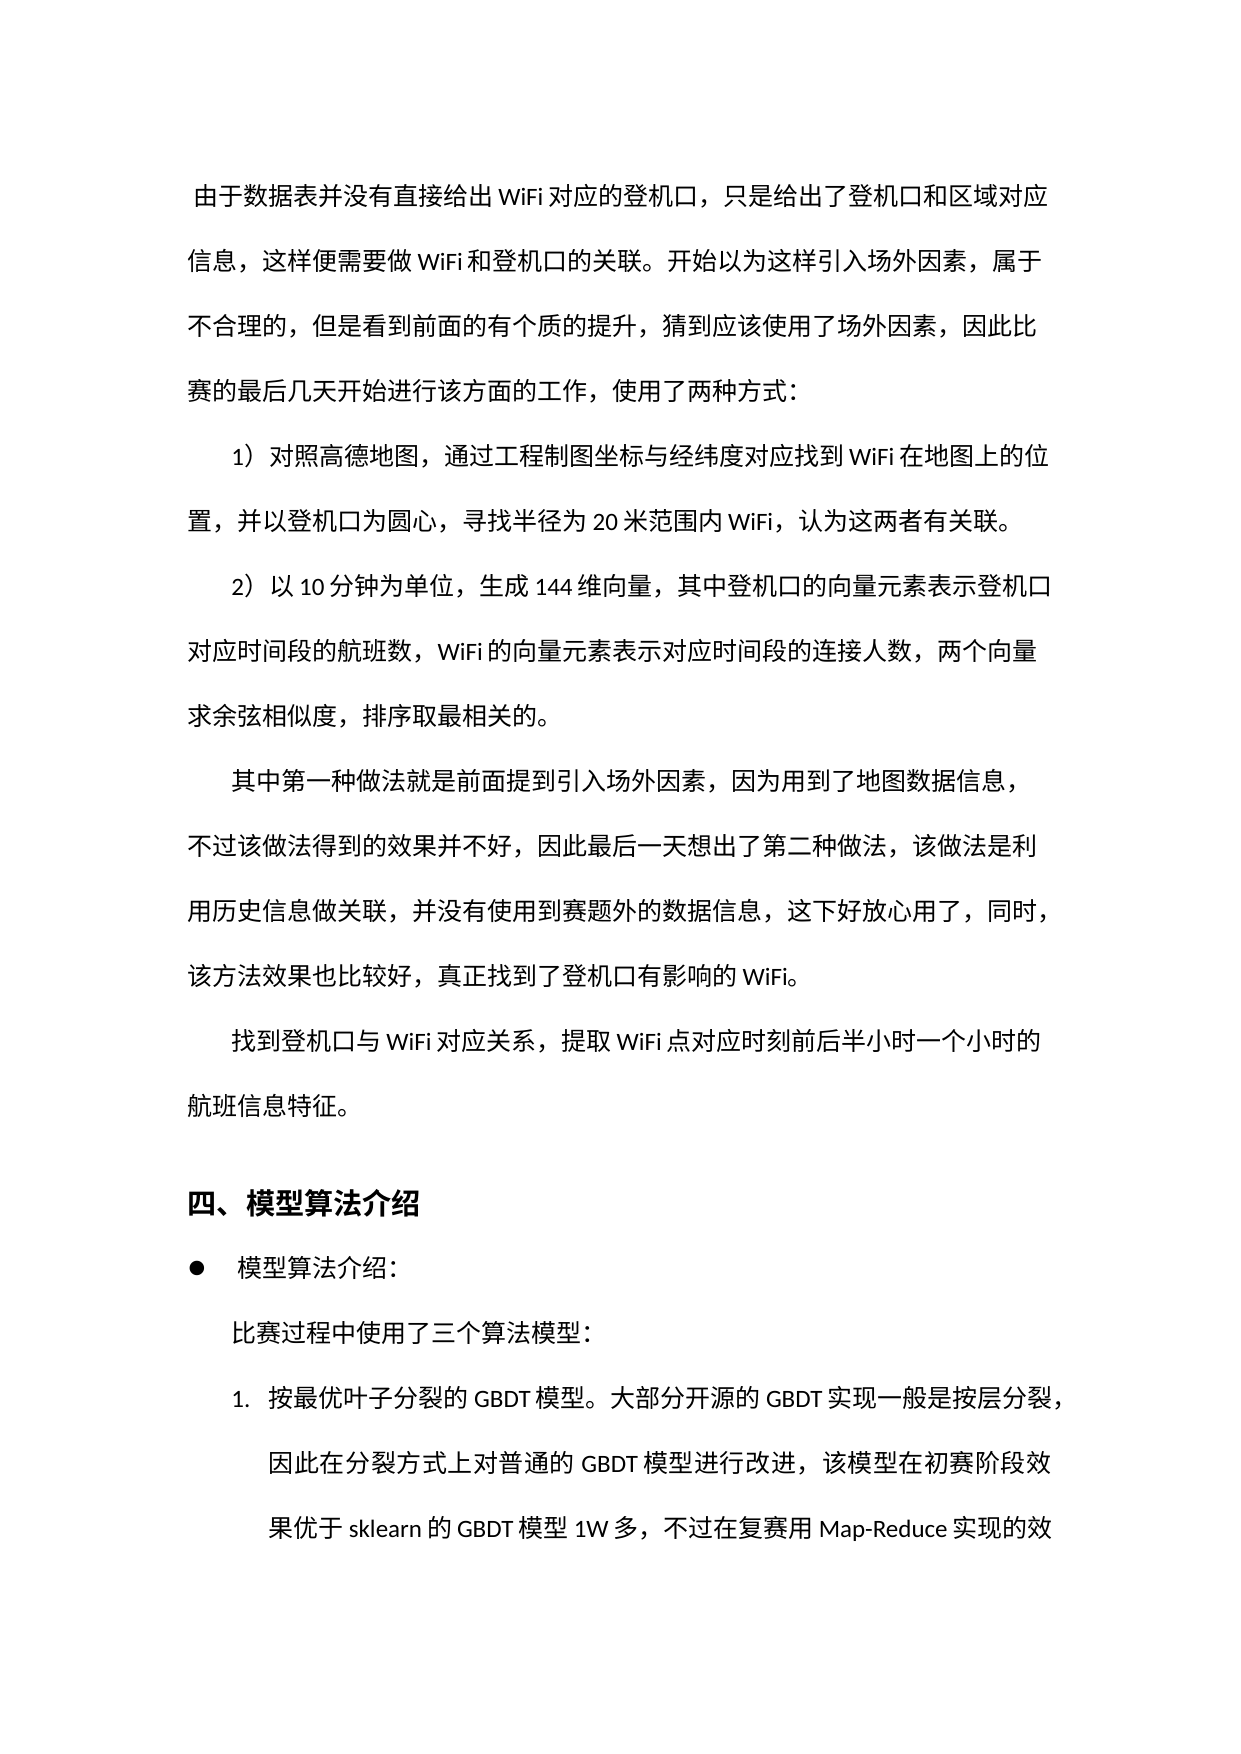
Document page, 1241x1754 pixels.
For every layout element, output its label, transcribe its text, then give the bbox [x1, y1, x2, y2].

text 比赛过程中使用了三个算法模型： [187, 1299, 1053, 1364]
text 其中第一种做法就是前面提到引入场外因素，因为用到了地图数据信息，不过该做法得到的效果并不好，因此最后一天想出了第二种做法，该做法是利用历史信息做关联，并没有使用到赛题外的数据信息，这下好放心用了，同时，该方法效果也比较好，真正找到了登机口有影响的WiFi。 [187, 747, 1053, 1007]
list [231, 1364, 1053, 1559]
text 找到登机口与WiFi对应关系，提取WiFi点对应时刻前后半小时一个小时的航班信息特征。 [187, 1007, 1053, 1137]
list 模型算法介绍： [187, 1234, 1053, 1299]
text 四、模型算法介绍 [187, 1169, 1053, 1234]
text 1）对照高德地图，通过工程制图坐标与经纬度对应找到WiFi在地图上的位置，并以登机口为圆心，寻找半径为20米范围内WiFi，认为这两者有关联。 2）以10分钟为单位，生成144维向量，其中登机口的向量元素表示登机口对应时间段的航班数，WiFi的向量元素表示对应时间段的连接人数，两个向量求余弦相似度，排序取最相关的。 [187, 422, 1053, 747]
text 由于数据表并没有直接给出WiFi对应的登机口，只是给出了登机口和区域对应信息，这样便需要做WiFi和登机口的关联。开始以为这样引入场外因素，属于不合理的，但是看到前面的有个质的提升，猜到应该使用了场外因素，因此比赛的最后几天开始进行该方面的工作，使用了两种方式： [187, 162, 1053, 422]
